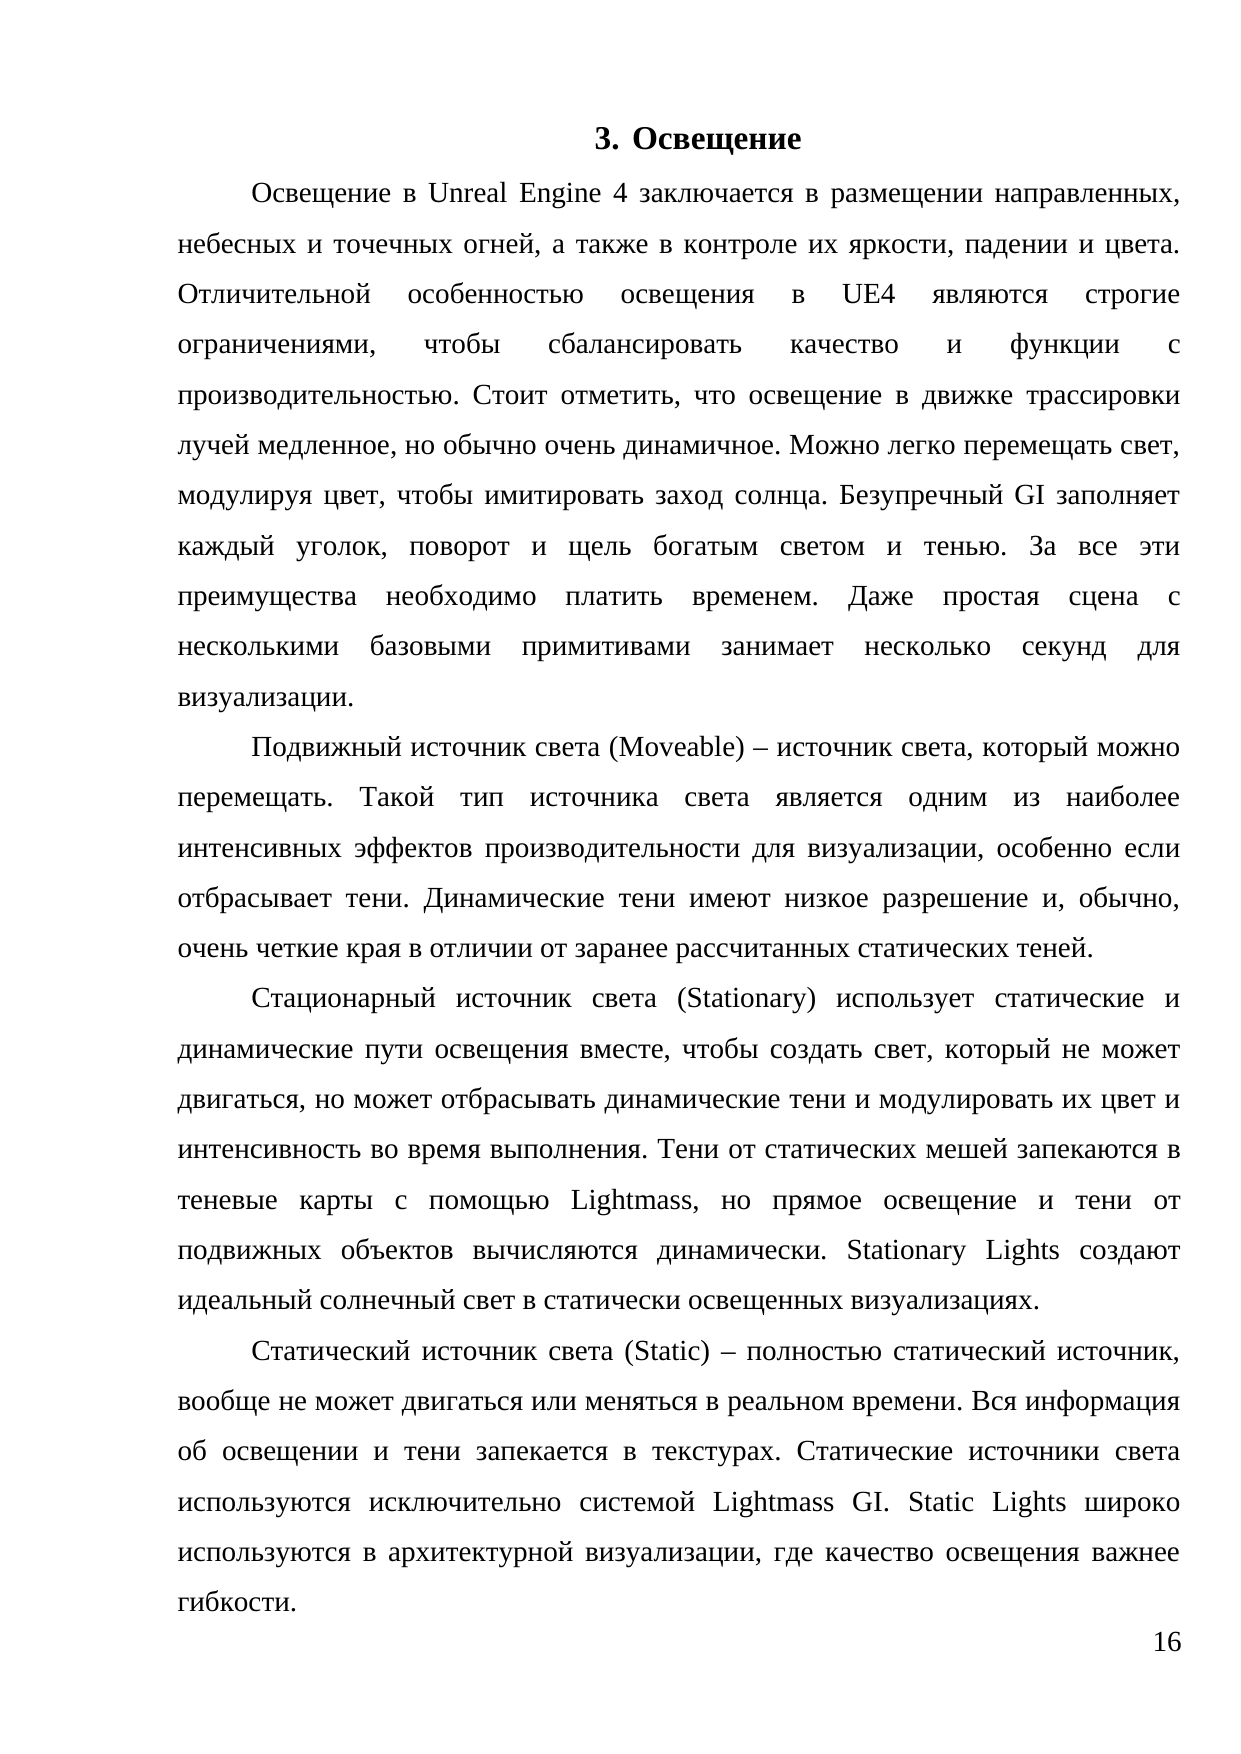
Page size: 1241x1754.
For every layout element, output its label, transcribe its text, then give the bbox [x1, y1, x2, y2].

text Статический источник света (Static) – полностью статический источник, вообще не может двигаться или меняться в реальном времени. Вся информация об освещении и тени запекается в текстурах. Статические источники света используются исключительно системой Lightmass GI. Static Lights широко используются в архитектурной визуализации, где качество освещения важнее гибкости. [177, 1333, 1181, 1618]
text Стационарный источник света (Stationary) использует статические и динамические пути освещения вместе, чтобы создать свет, который не может двигаться, но может отбрасывать динамические тени и модулировать их цвет и интенсивность во время выполнения. Тени от статических мешей запекаются в теневые карты с помощью Lightmass, но прямое освещение и тени от подвижных объектов вычисляются динамически. Stationary Lights создают идеальный солнечный свет в статически освещенных визуализациях. [177, 981, 1181, 1316]
text Подвижный источник света (Moveable) – источник света, который можно перемещать. Такой тип источника света является одним из наиболее интенсивных эффектов производительности для визуализации, особенно если отбрасывает тени. Динамические тени имеют низкое разрешение и, обычно, очень четкие края в отличии от заранее рассчитанных статических теней. [177, 729, 1181, 964]
list Освещение [215, 118, 1181, 156]
text Освещение в Unreal Engine 4 заключается в размещении направленных, небесных и точечных огней, а также в контроле их яркости, падении и цвета. Отличительной особенностью освещения в UE4 являются строгие ограничениями, чтобы сбалансировать качество и функции с производительностью. Стоит отметить, что освещение в движке трассировки лучей медленное, но обычно очень динамичное. Можно легко перемещать свет, модулируя цвет, чтобы имитировать заход солнца. Безупречный GI заполняет каждый уголок, поворот и щель богатым светом и тенью. За все эти преимущества необходимо платить временем. Даже простая сцена с несколькими базовыми примитивами занимает несколько секунд для визуализации. [177, 176, 1181, 712]
